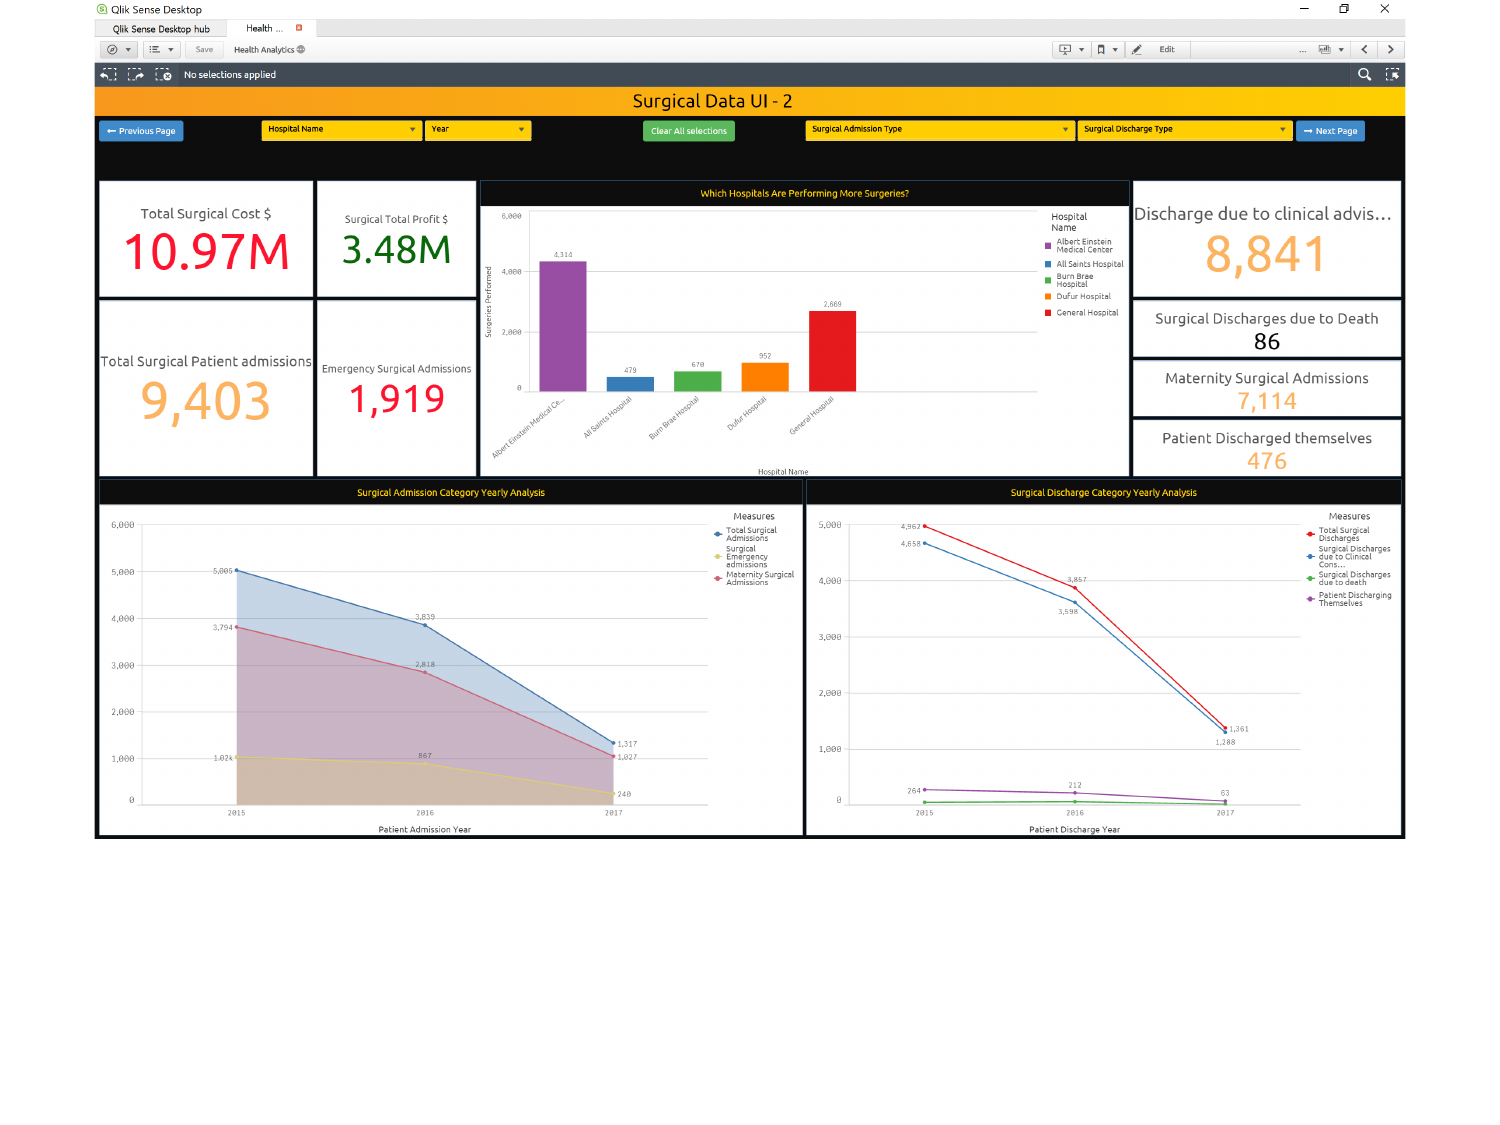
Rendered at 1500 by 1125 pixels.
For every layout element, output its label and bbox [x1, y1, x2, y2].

picture [94, 0, 1406, 839]
